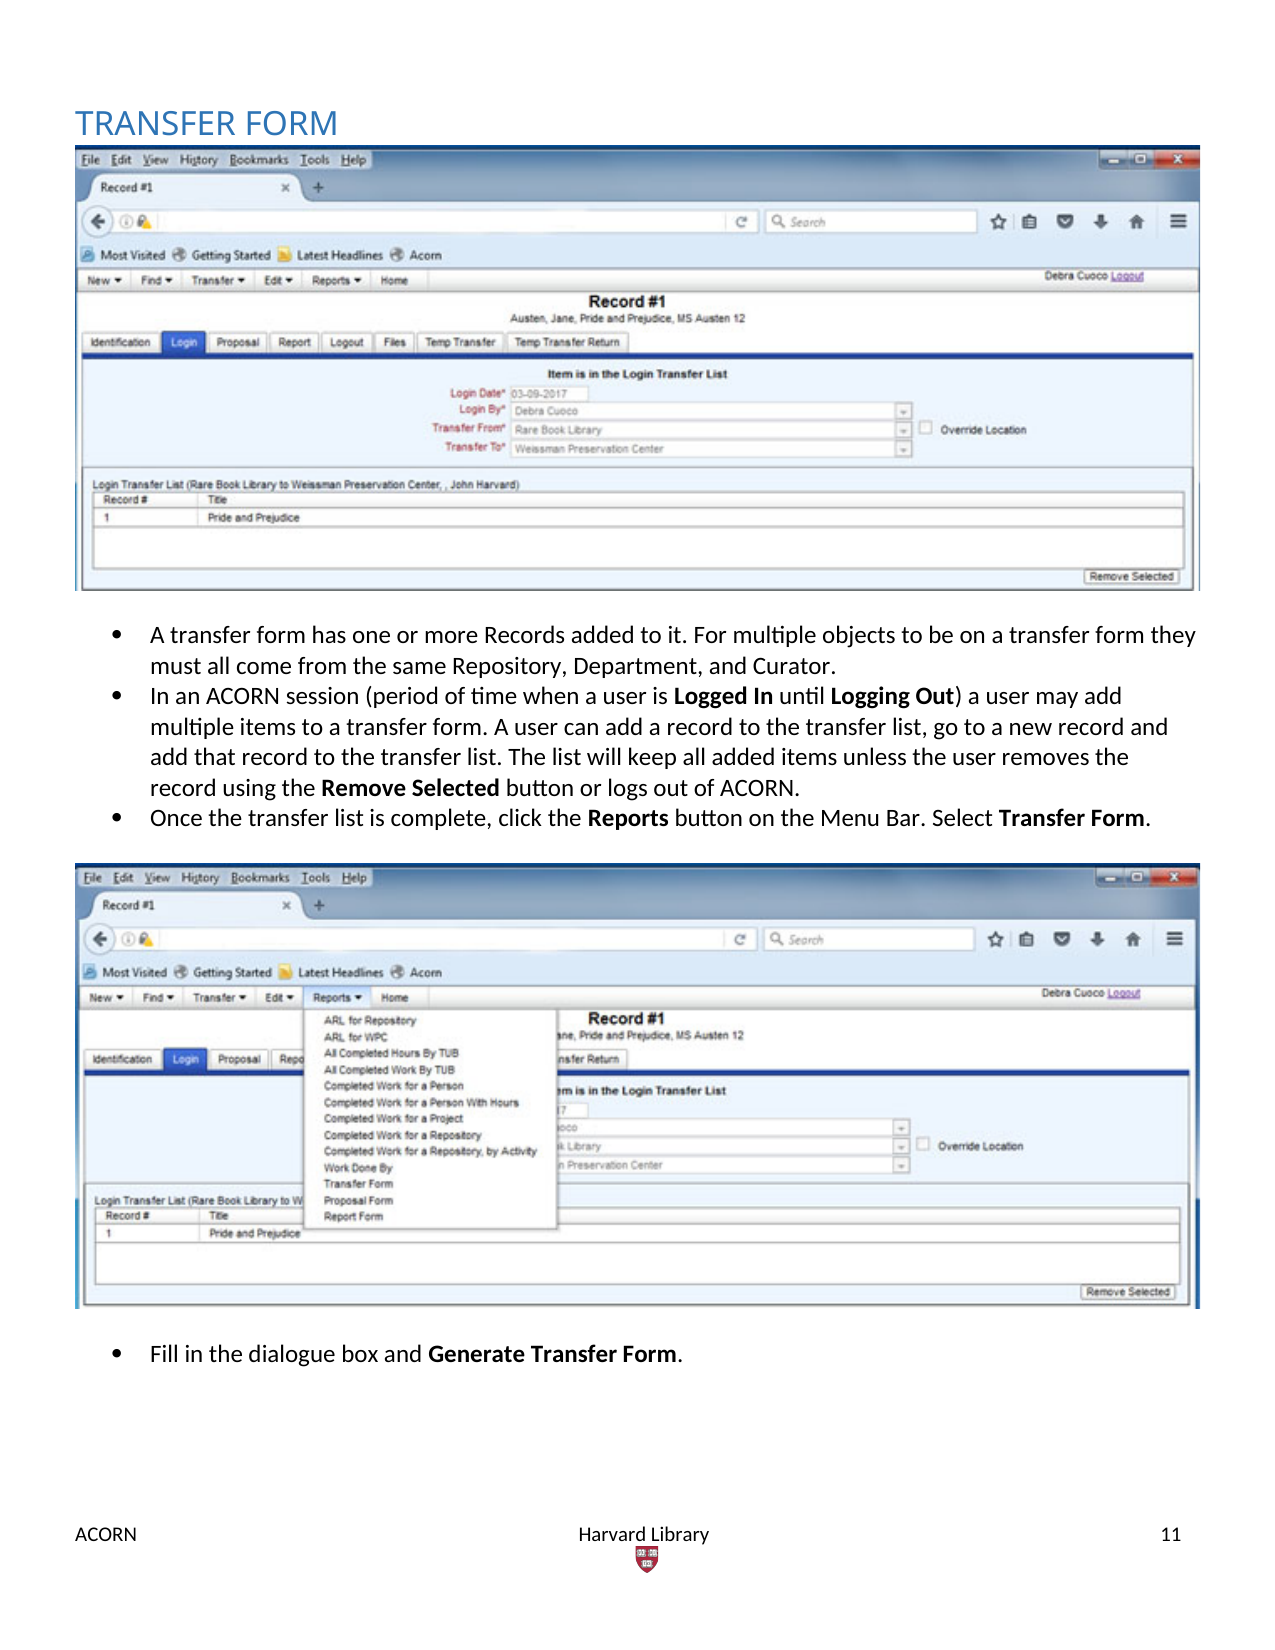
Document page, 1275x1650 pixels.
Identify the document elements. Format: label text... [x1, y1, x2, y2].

list In an ACORN session (period of time when a user is Logged In until Logging Out) a user may add multiple items to a transfer form. A user can add a record to the transfer list, go to a new record and add that record to the transfer list. The list will keep all added items unless the user removes the record using the Remove Selected button or logs out of ACORN. [112, 681, 1200, 803]
list Fill in the dialogue box and Generate Transfer Form. [112, 1338, 1200, 1368]
list Once the transfer list is complete, click the Reports button on the Menu Bar. Select Transfer Form. [112, 803, 1200, 833]
picture [635, 1546, 659, 1573]
list A transfer form has one or more Records added to it. For multiple objects to be on a transfer form they must all come from the same Repository, Department, and Curator. [112, 619, 1200, 681]
picture [75, 145, 1200, 591]
subtitle TRANSFER FORM [75, 100, 1200, 145]
picture [75, 863, 1200, 1309]
